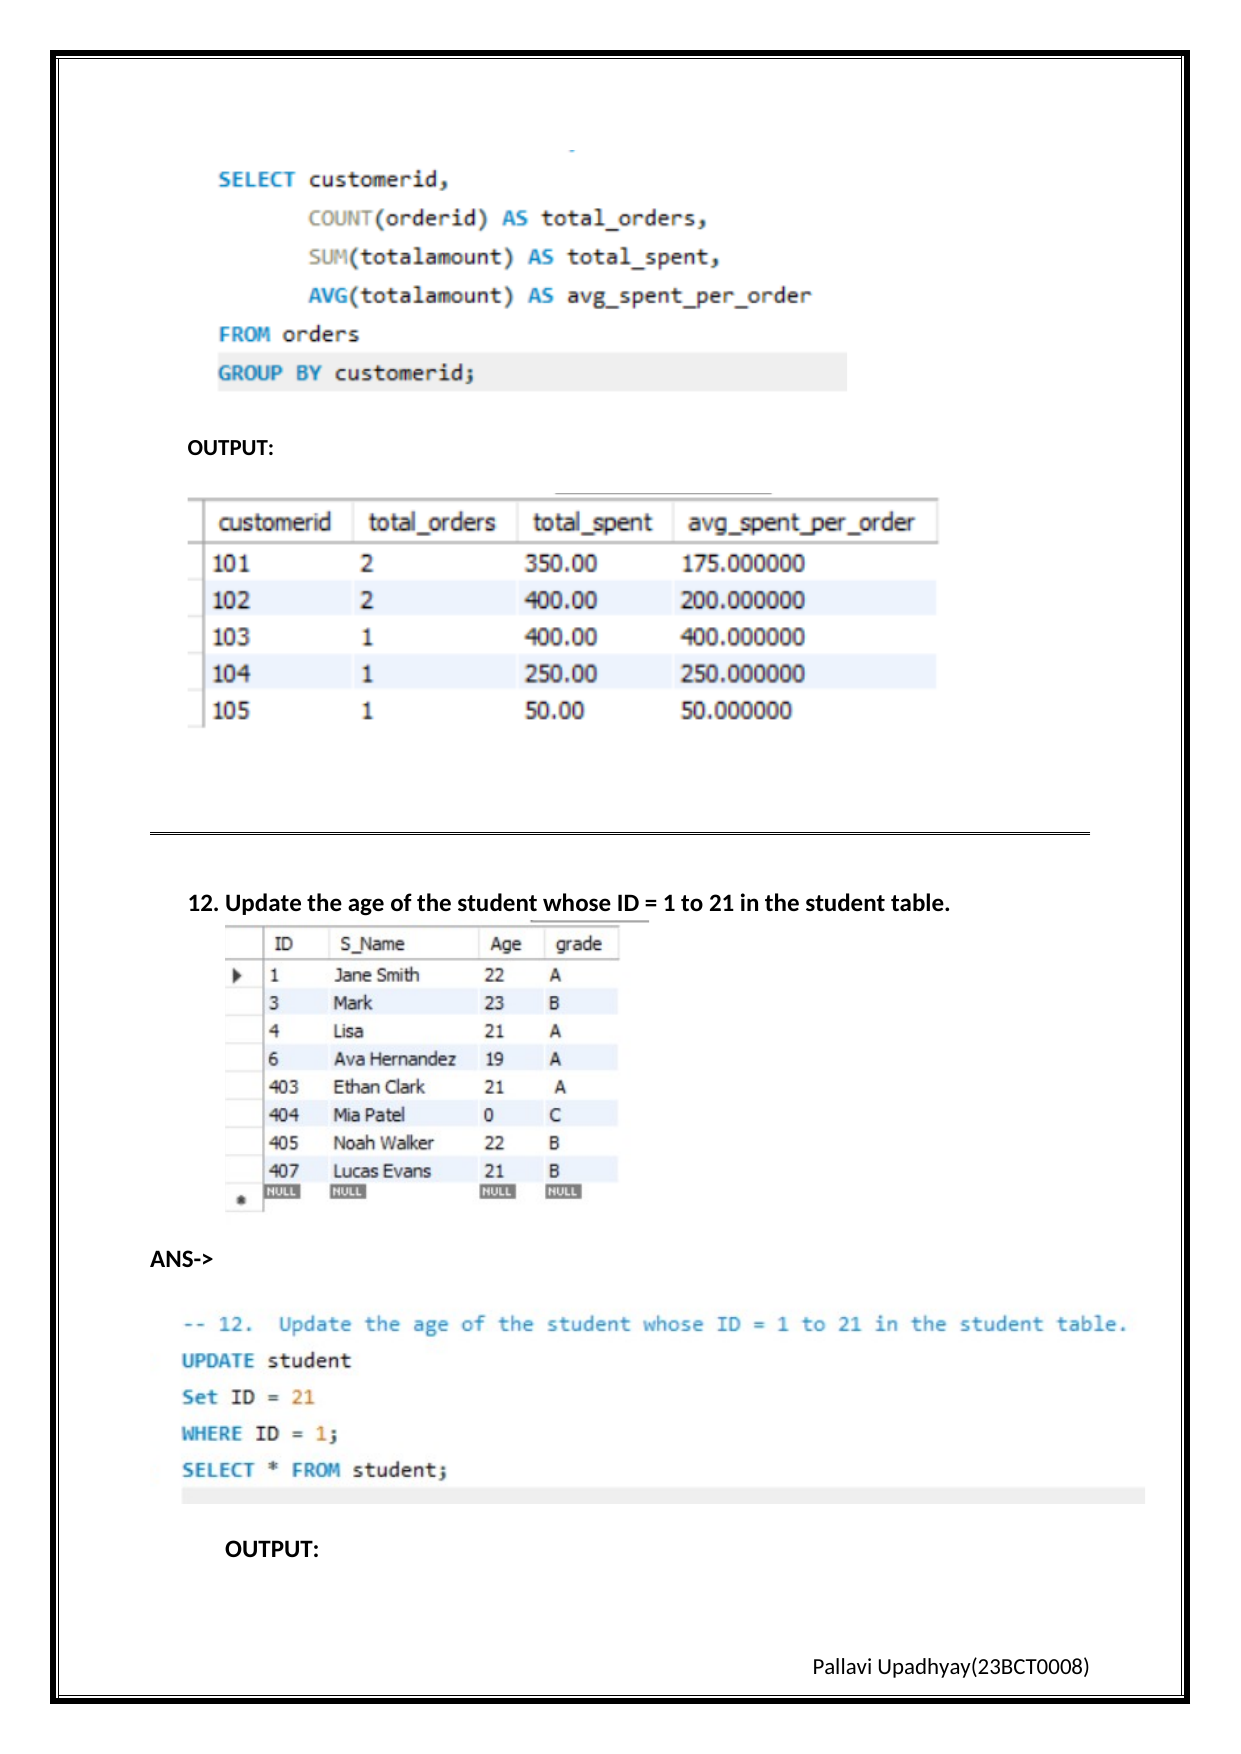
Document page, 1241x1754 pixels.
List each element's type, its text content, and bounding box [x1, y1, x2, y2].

list Update the age of the student whose ID = 1 to 21 in the student table. [187, 887, 1090, 918]
picture [150, 1305, 1146, 1504]
picture [187, 493, 965, 781]
list OUTPUT: [187, 433, 1090, 461]
picture [178, 150, 848, 414]
text ANS-> [150, 1243, 1090, 1274]
list OUTPUT: [225, 1533, 1090, 1563]
picture [225, 920, 650, 1225]
